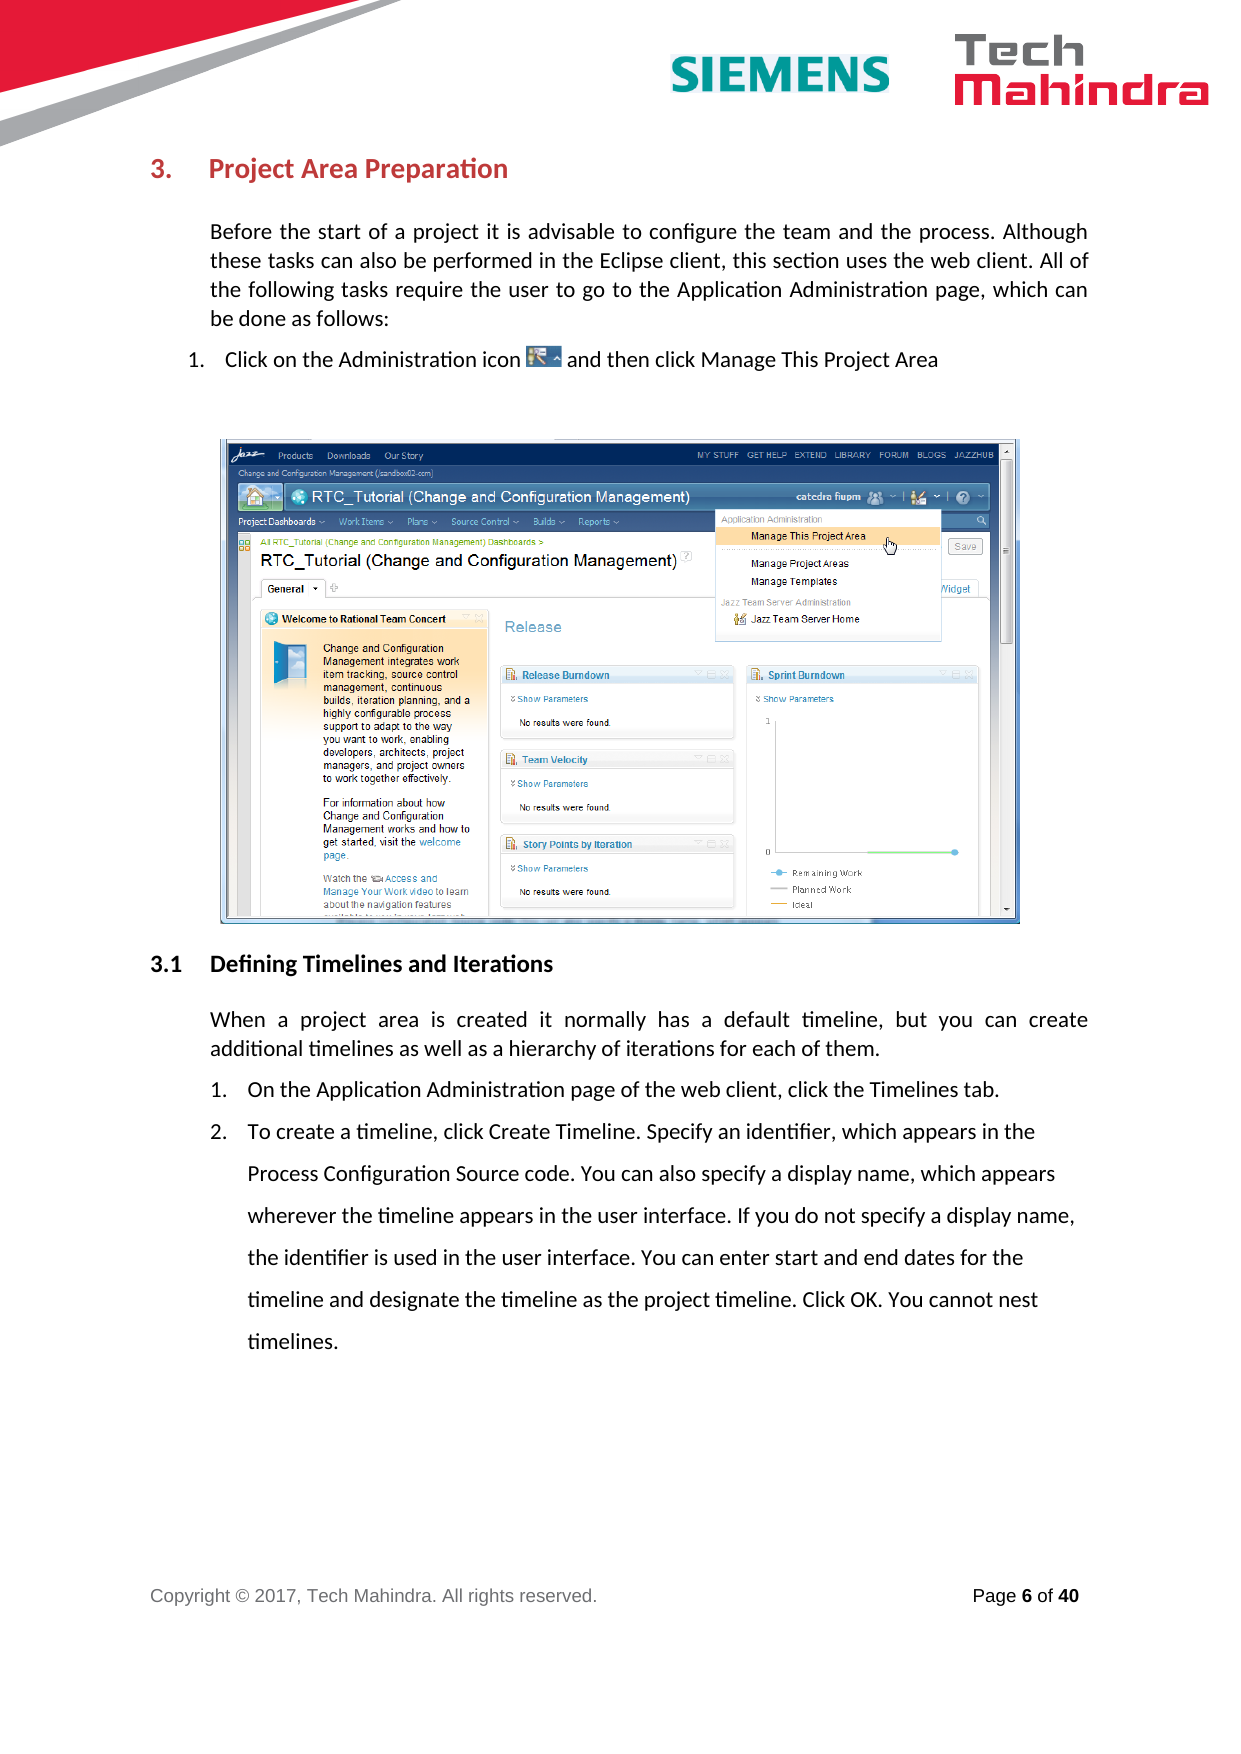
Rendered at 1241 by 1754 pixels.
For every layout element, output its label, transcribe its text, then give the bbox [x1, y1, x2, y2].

subtitle Defining Timelines and Iterations [150, 948, 1090, 979]
picture [526, 345, 562, 367]
text Before the start of a project it is advisable to configure the team and the process. Although these tasks can also be performed in the Eclipse client, this section uses the web client. All of the following tasks require the user to go to the Application Administration page, which can be done as follows: [210, 216, 1090, 333]
list Click on the Administration icon and then click Manage This Project Area [187, 345, 1090, 373]
subtitle Project Area Preparation [150, 150, 1090, 186]
text When a project area is created it normally has a default timeline, but you can create additional timelines as well as a hierarchy of iterations for each of them. [210, 1004, 1090, 1062]
picture [955, 34, 1209, 105]
list To create a timeline, click Create Timeline. Specify an identifier, which appears in the Process Configuration Source code. You can also specify a display name, which appears wherever the timeline appears in the user interface. If you do not specify a display name, the identifier is used in the user interface. You can enter start and end dates for the timeline and designate the timeline as the project timeline. Click OK. You cannot nest timelines. [210, 1117, 1090, 1355]
list On the Application Administration page of the web client, click the Timelines tab. [210, 1075, 1090, 1103]
picture [0, 0, 423, 148]
picture [670, 54, 890, 93]
